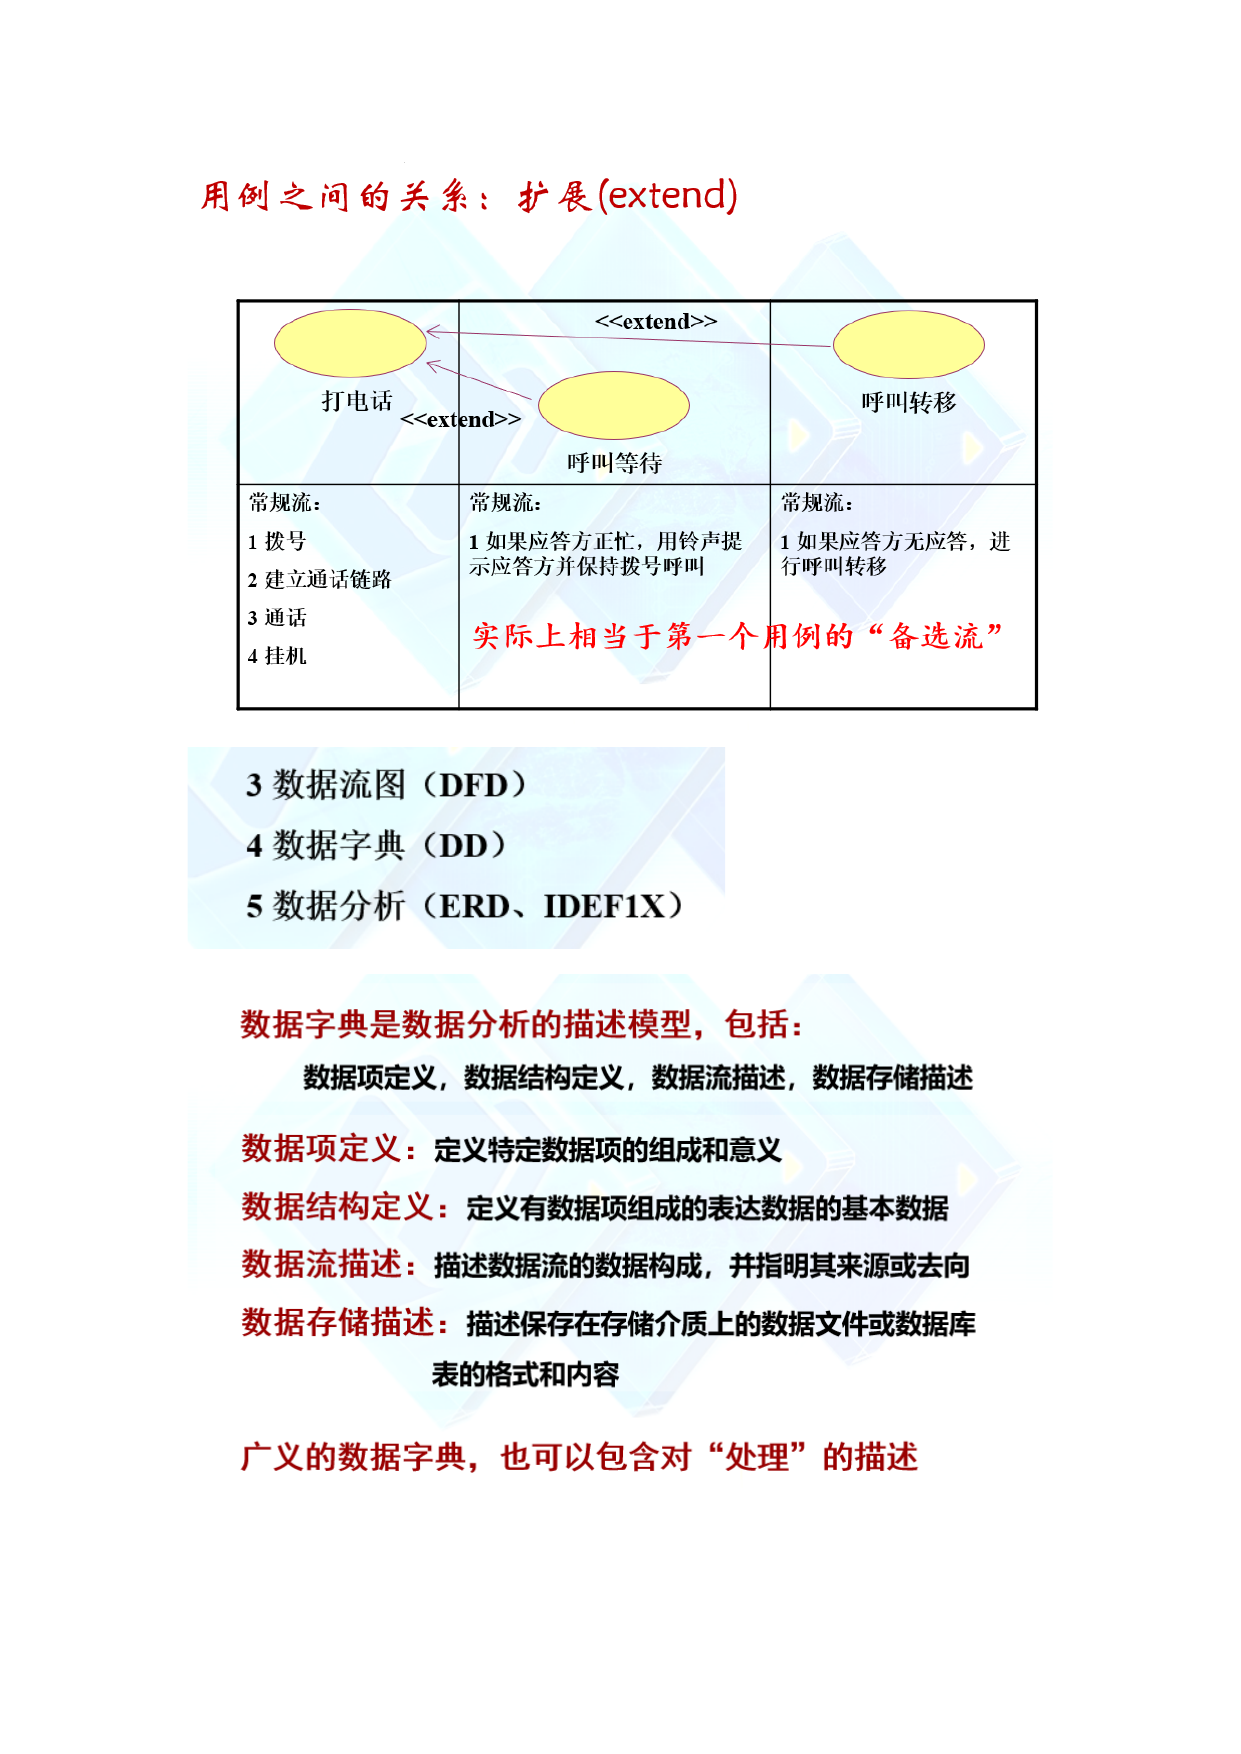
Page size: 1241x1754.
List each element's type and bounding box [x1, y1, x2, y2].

picture [187, 974, 1053, 1491]
picture [187, 162, 1053, 730]
picture [187, 747, 725, 949]
